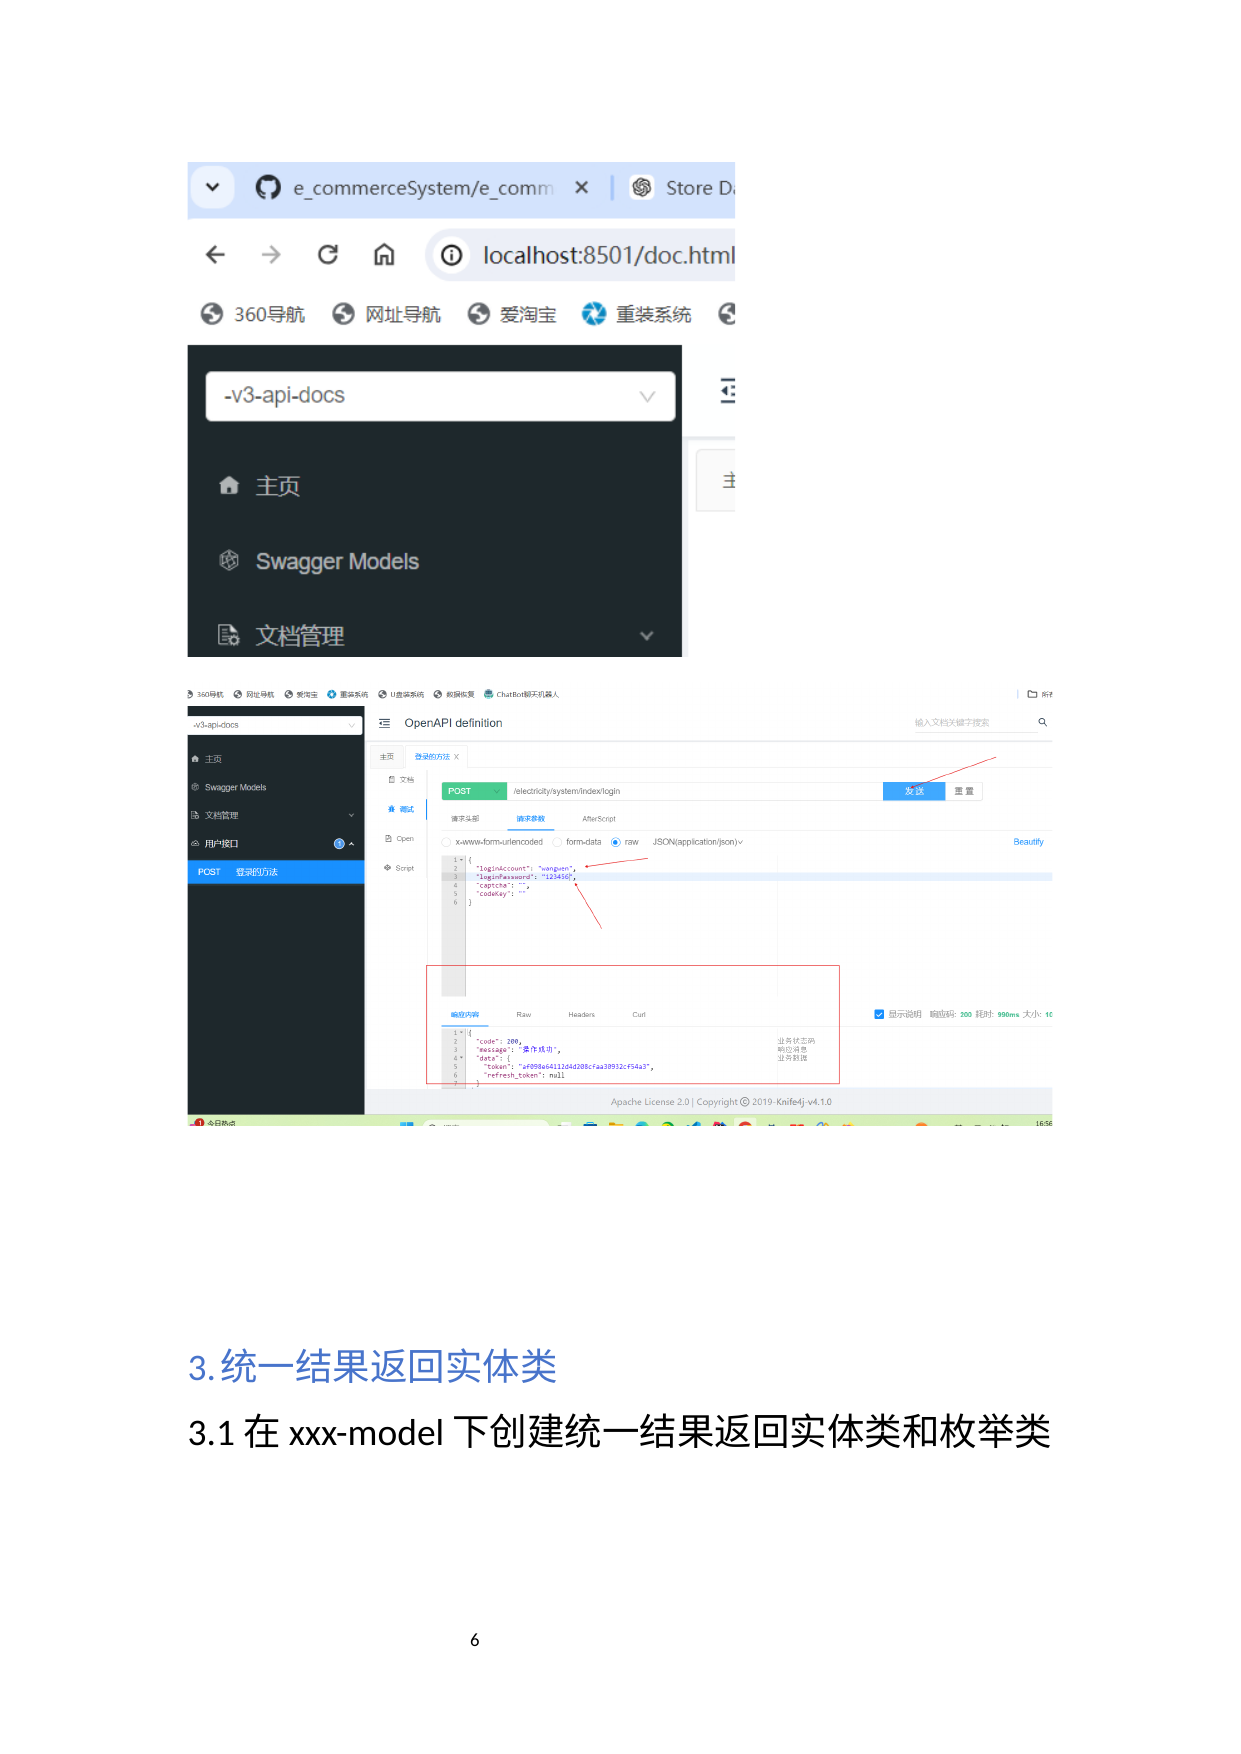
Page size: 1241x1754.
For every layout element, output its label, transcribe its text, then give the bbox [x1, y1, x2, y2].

picture [187, 162, 736, 657]
picture [187, 682, 1053, 1126]
list 统一结果返回实体类 [187, 1332, 1053, 1397]
list 在xxx-model下创建统一结果返回实体类和枚举类 [187, 1397, 1053, 1462]
